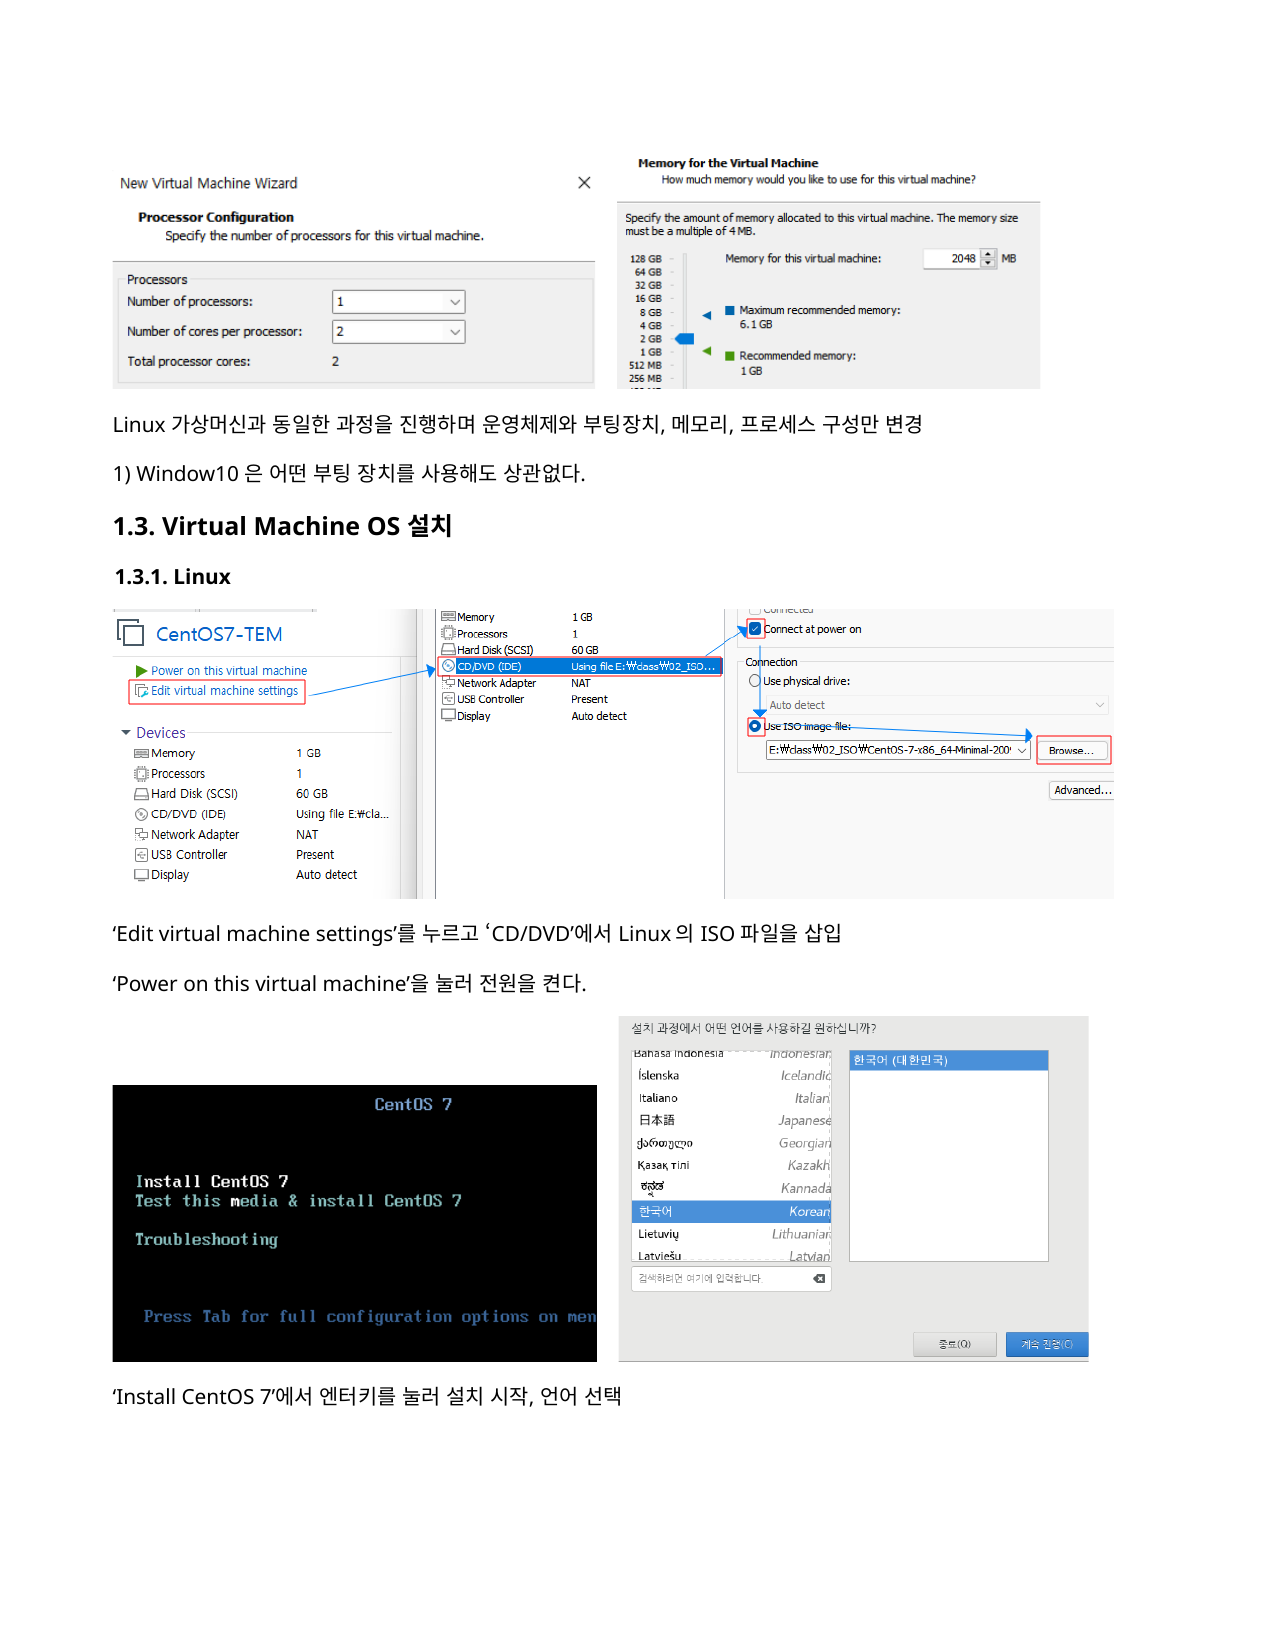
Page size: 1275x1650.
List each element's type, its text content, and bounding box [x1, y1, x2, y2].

subtitle 1.3. Virtual Machine OS 설치 [112, 507, 1162, 543]
text ‘Power on this virtual machine’을 눌러 전원을 켠다. [112, 967, 1162, 997]
text ‘Install CentOS 7’에서 엔터키를 눌러 설치 시작, 언어 선택 [112, 1381, 1162, 1411]
text 1) Window10 은 어떤 부팅 장치를 사용해도 상관없다. [112, 457, 1162, 488]
picture [618, 1016, 1089, 1362]
picture [112, 609, 1114, 899]
subtitle 1.3.1. Linux [114, 562, 1162, 591]
picture [112, 1085, 597, 1362]
picture [112, 170, 596, 389]
text Linux 가상머신과 동일한 과정을 진행하며 운영체제와 부팅장치, 메모리, 프로세스 구성만 변경 [112, 408, 1162, 438]
text ‘Edit virtual machine settings’를 누르고 ‘CD/DVD’에서 Linux의 ISO 파일을 삽입 [112, 918, 1162, 948]
picture [617, 150, 1041, 389]
